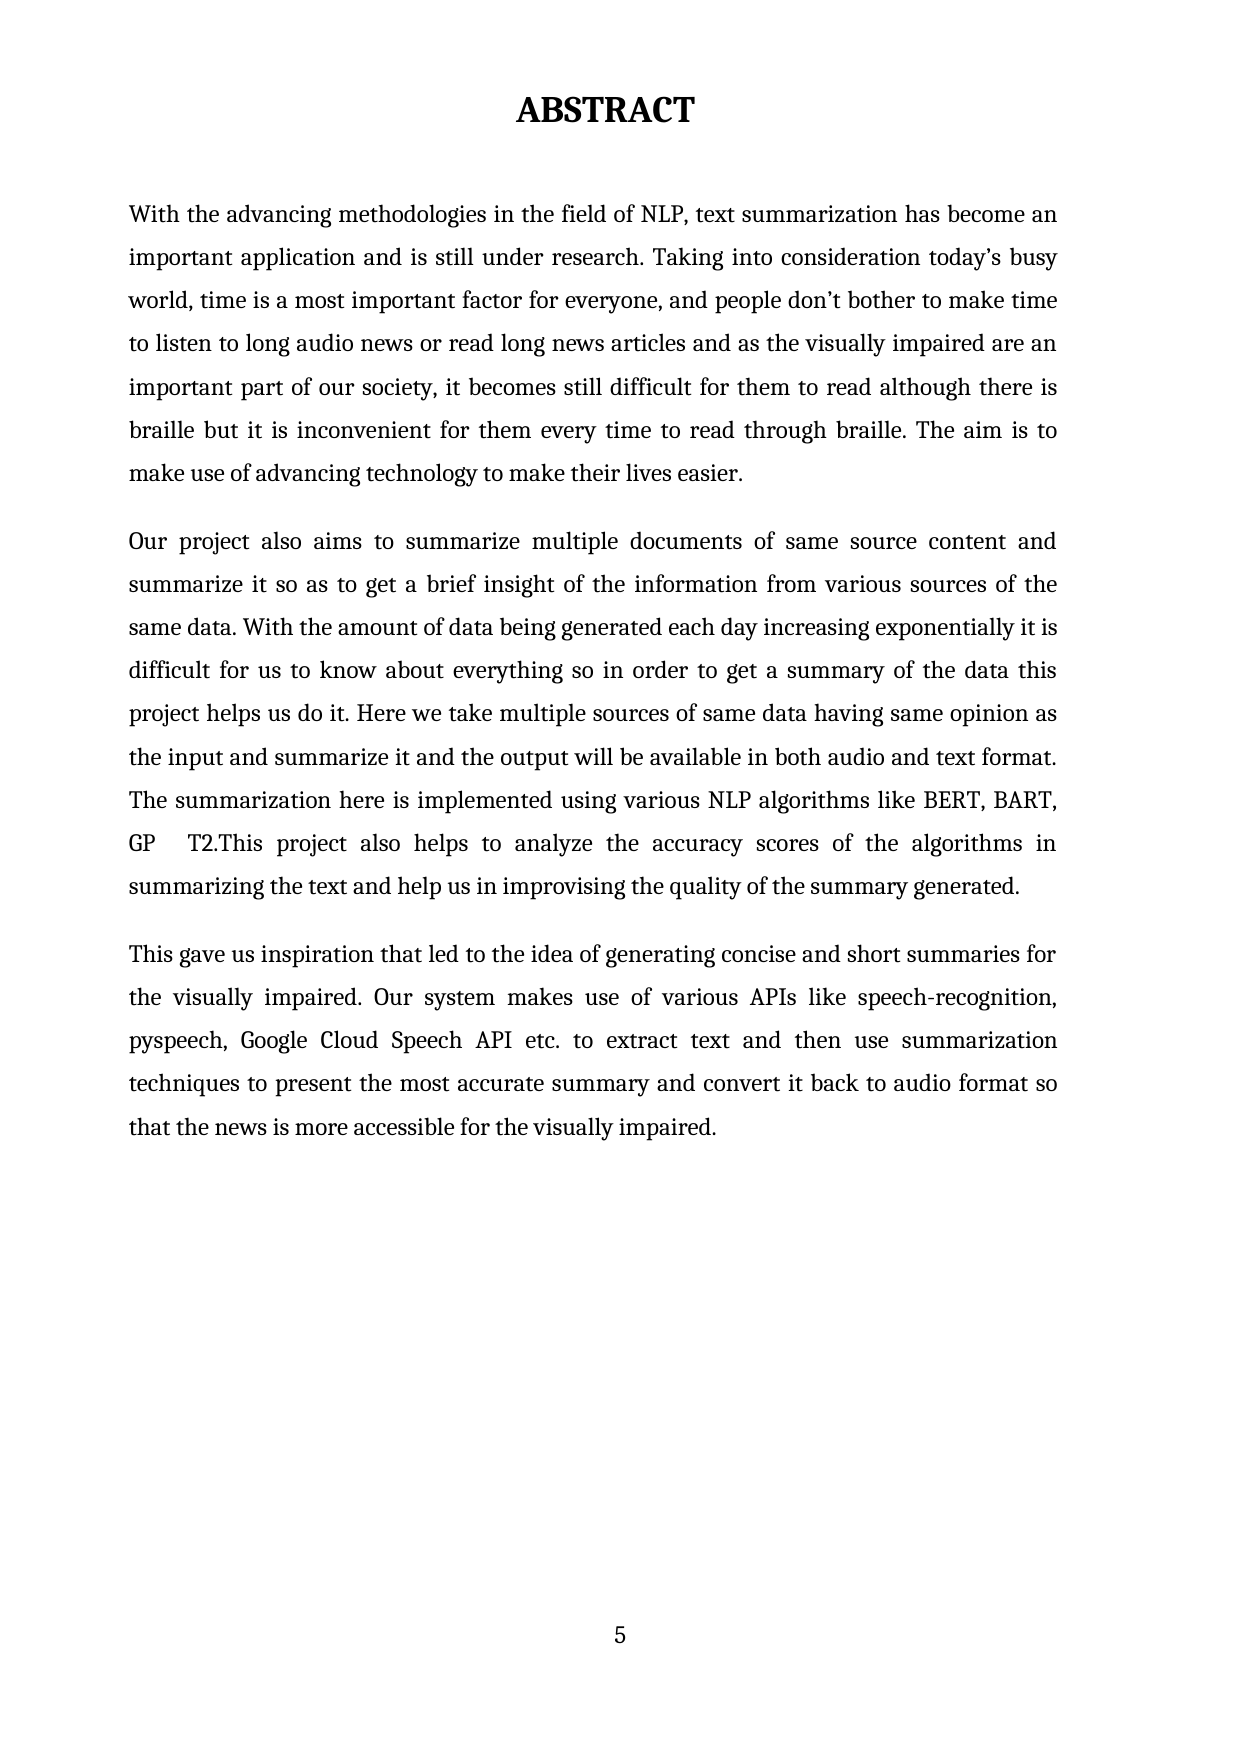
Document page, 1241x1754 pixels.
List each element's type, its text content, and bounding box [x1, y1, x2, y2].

text ABSTRACT [158, 89, 1053, 132]
text With the advancing methodologies in the field of NLP, text summarization has become an important application and is still under research. Taking into consideration today’s busy world, time is a most important factor for everyone, and people don’t bother to make time to listen to long audio news or read long news articles and as the visually impaired are an important part of our society, it becomes still difficult for them to read although there is braille but it is inconvenient for them every time to read through braille. The aim is to make use of advancing technology to make their lives easier. [128, 200, 1059, 487]
text This gave us inspiration that led to the idea of generating concise and short summaries for the visually impaired. Our system makes use of various APIs like speech-recognition, pyspeech, Google Cloud Speech API etc. to extract text and then use summarization techniques to present the most accurate summary and convert it back to audio format so that the news is more accessible for the visually impaired. [128, 940, 1059, 1141]
text Our project also aims to summarize multiple documents of same source content and summarize it so as to get a brief insight of the information from various sources of the same data. With the amount of data being generated each day increasing exponentially it is difficult for us to know about everything so in order to get a summary of the data this project helps us do it. Here we take multiple sources of same data having same opinion as the input and summarize it and the output will be available in both audio and text format. The summarization here is implemented using various NLP algorithms like BERT, BART, GP T2.This project also helps to analyze the accuracy scores of the algorithms in summarizing the text and help us in improvising the quality of the summary generated. [128, 527, 1059, 901]
